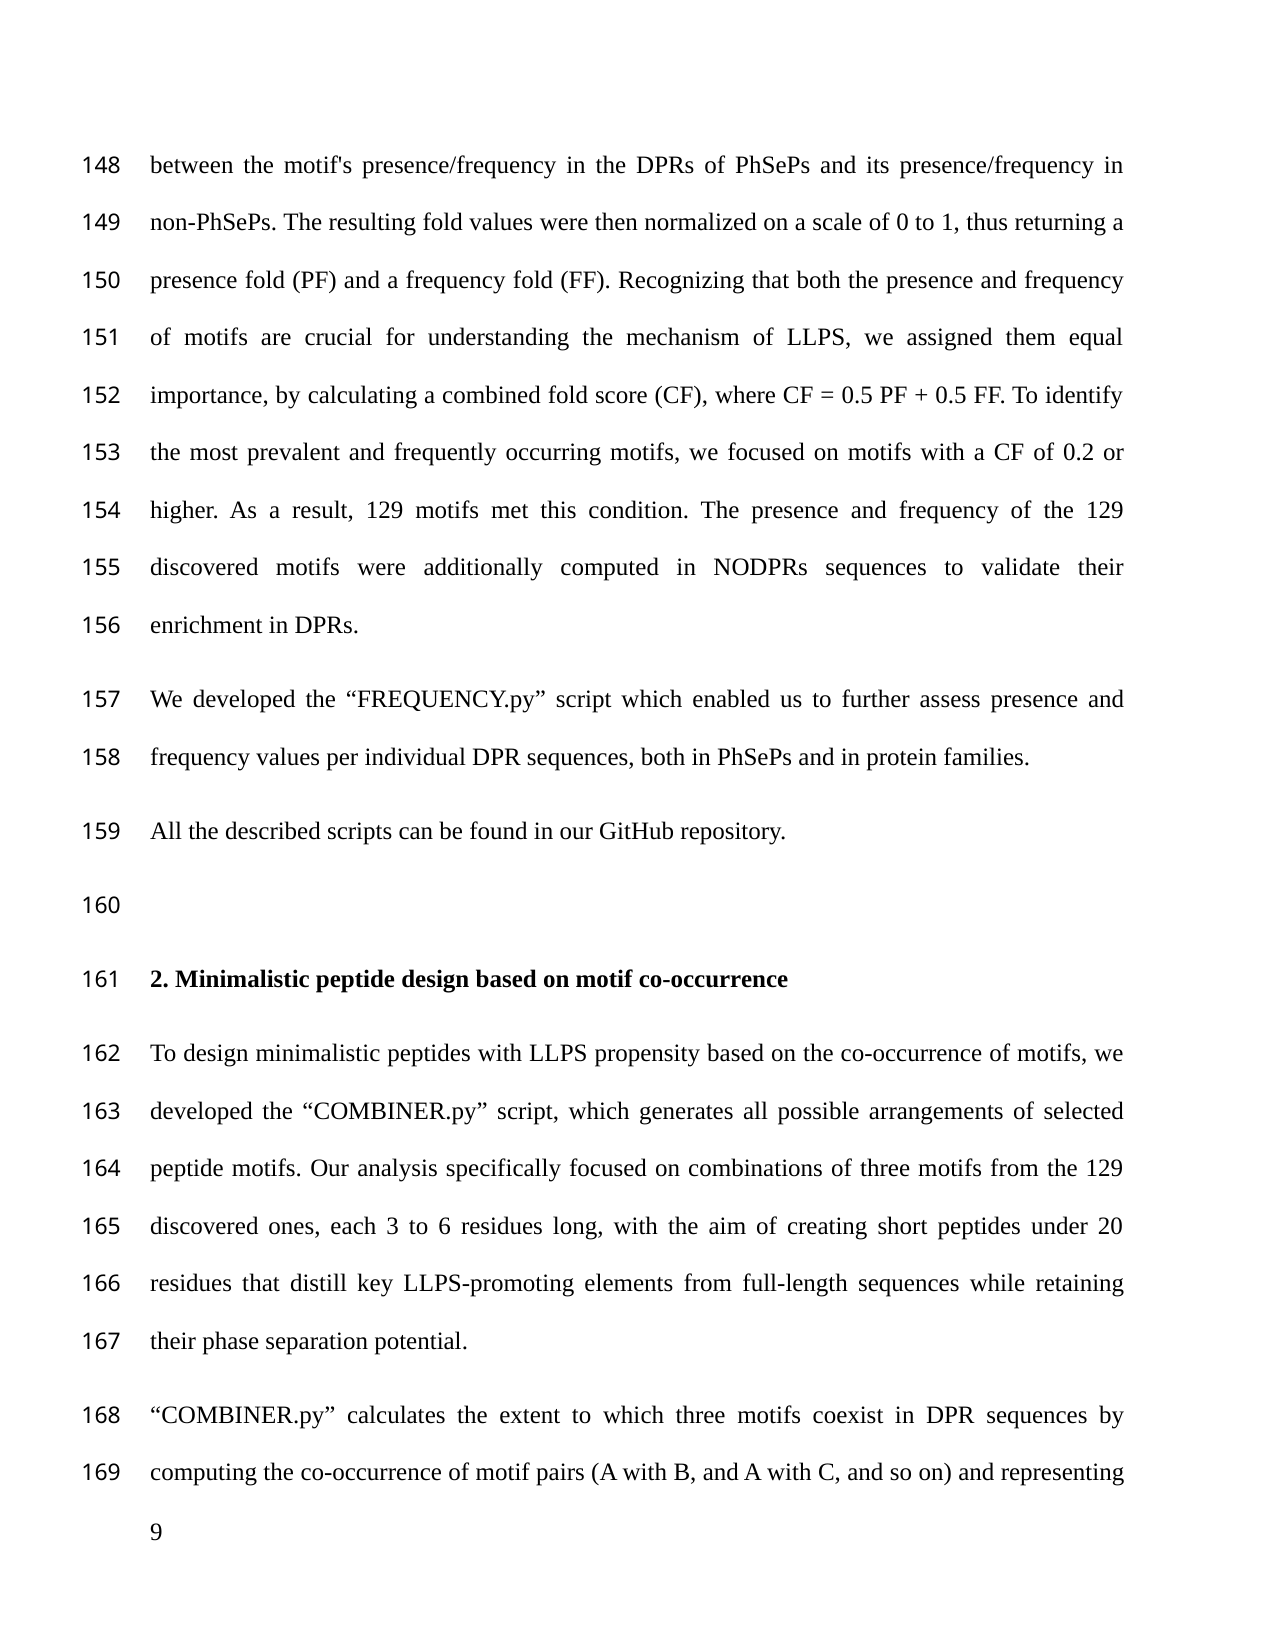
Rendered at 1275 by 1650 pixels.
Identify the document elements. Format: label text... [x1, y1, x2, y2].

text All the described scripts can be found in our GitHub repository. [150, 816, 1125, 844]
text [150, 1400, 1125, 1486]
text To design minimalistic peptides with LLPS propensity based on the co-occurrence of motifs, we developed the “COMBINER.py” script, which generates all possible arrangements of selected peptide motifs. Our analysis specifically focused on combinations of three motifs from the 129 discovered ones, each 3 to 6 residues long, with the aim of creating short peptides under 20 residues that distill key LLPS-promoting elements from full-length sequences while retaining their phase separation potential. [150, 1038, 1125, 1354]
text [150, 150, 1125, 639]
text We developed the “FREQUENCY.py” script which enabled us to further assess presence and frequency values per individual DPR sequences, both in PhSePs and in protein families. [150, 684, 1125, 770]
text 2. Minimalistic peptide design based on motif co-occurrence [150, 964, 1125, 993]
